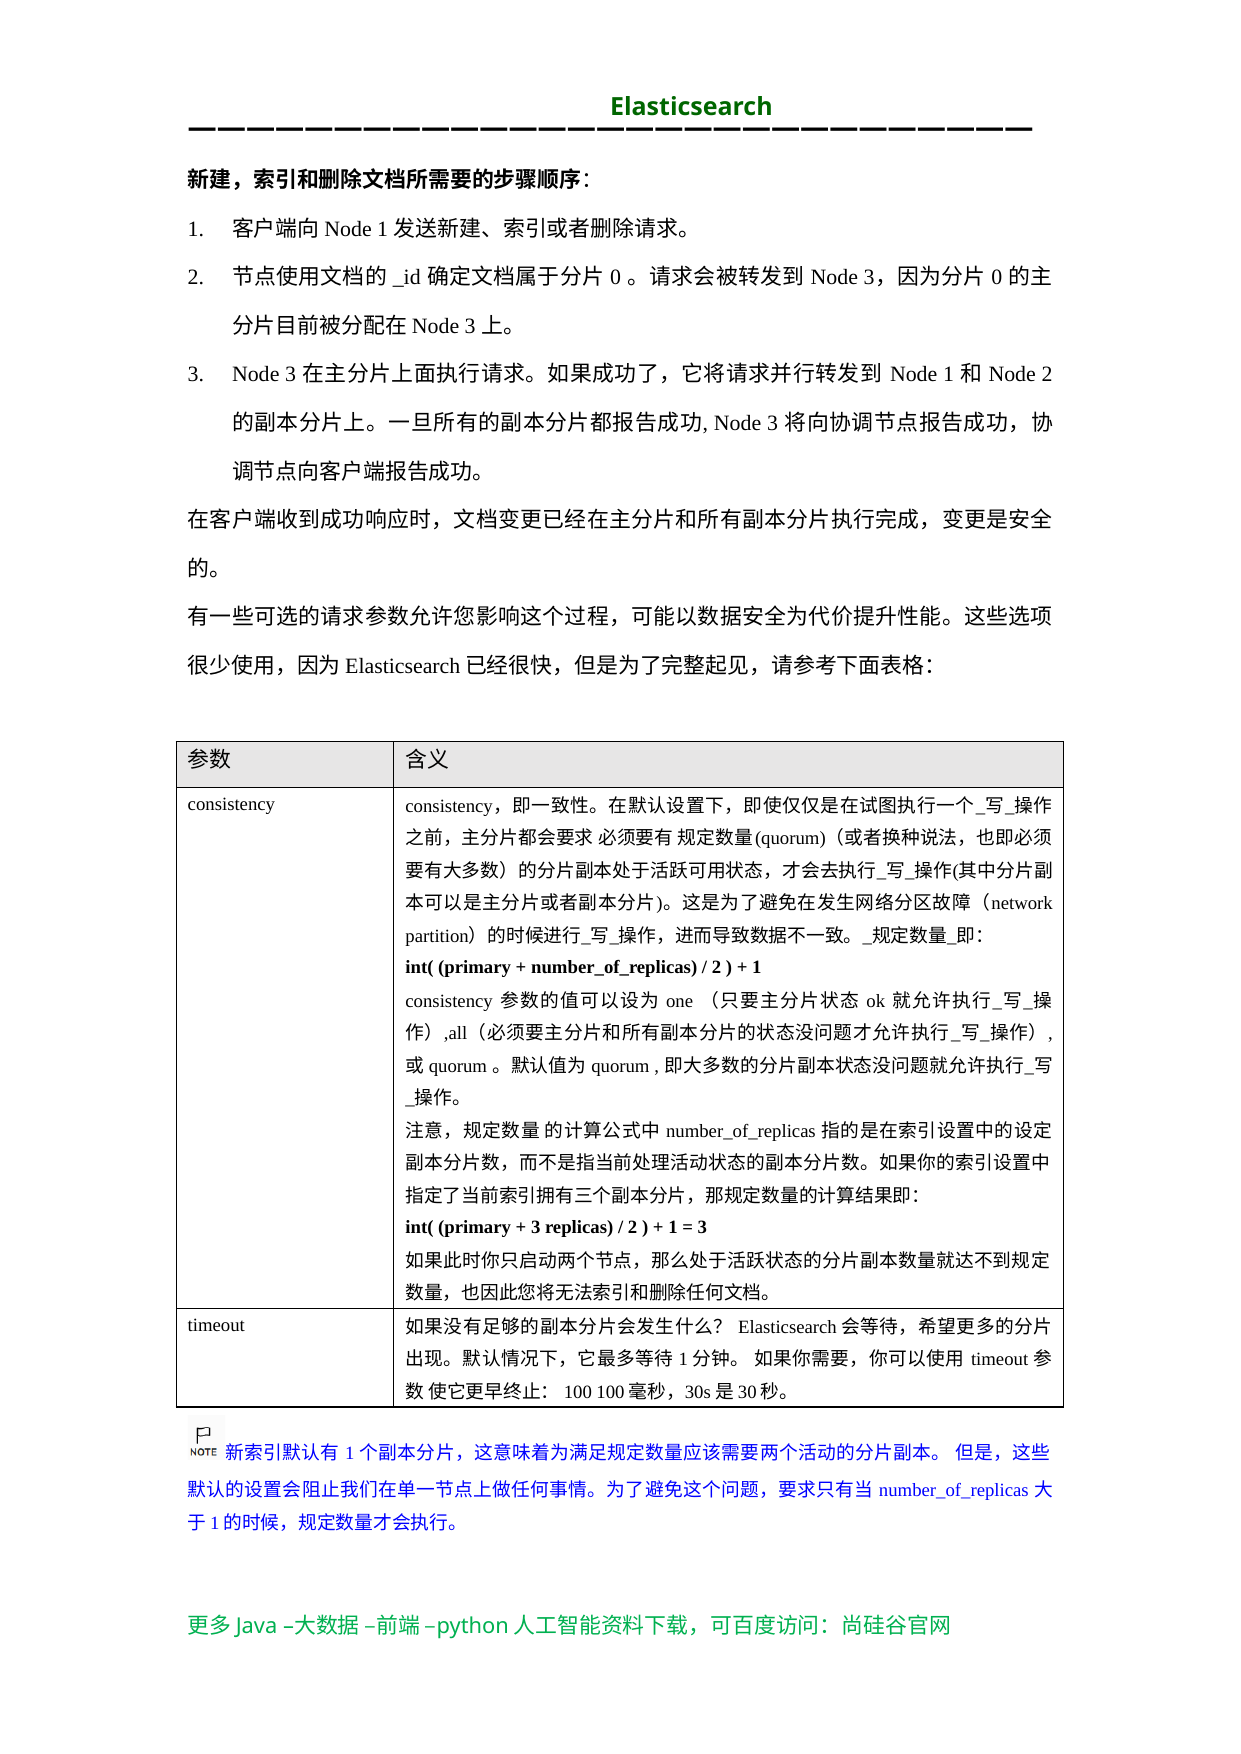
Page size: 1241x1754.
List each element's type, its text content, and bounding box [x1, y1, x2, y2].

list 节点使用文档的 _id 确定文档属于分片 0 。请求会被转发到 Node 3，因为分片 0 的主分片目前被分配在 Node 3 上。 [187, 259, 1053, 340]
list Node 3 在主分片上面执行请求。如果成功了，它将请求并行转发到 Node 1 和 Node 2 的副本分片上。一旦所有的副本分片都报告成功, Node 3 将向协调节点报告成功，协调节点向客户端报告成功。 [187, 356, 1053, 486]
list 客户端向 Node 1 发送新建、索引或者删除请求。 [187, 210, 1053, 243]
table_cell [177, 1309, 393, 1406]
text 新索引默认有 1 个副本分片，这意味着为满足规定数量应该需要两个活动的分片副本。 但是，这些默认的设置会阻止我们在单一节点上做任何事情。为了避免这个问题，要求只有当 number_of_replicas 大于1的时候，规定数量才会执行。 [187, 1408, 1053, 1537]
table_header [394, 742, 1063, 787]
text 有一些可选的请求参数允许您影响这个过程，可能以数据安全为代价提升性能。这些选项很少使用，因为Elasticsearch已经很快，但是为了完整起见，请参考下面表格： [187, 599, 1053, 680]
text 新建，索引和删除文档所需要的步骤顺序： [187, 162, 1053, 194]
text 在客户端收到成功响应时，文档变更已经在主分片和所有副本分片执行完成，变更是安全的。 [187, 502, 1053, 583]
picture [187, 1415, 226, 1460]
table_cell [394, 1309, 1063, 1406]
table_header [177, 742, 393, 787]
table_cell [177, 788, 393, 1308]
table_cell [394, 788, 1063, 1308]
